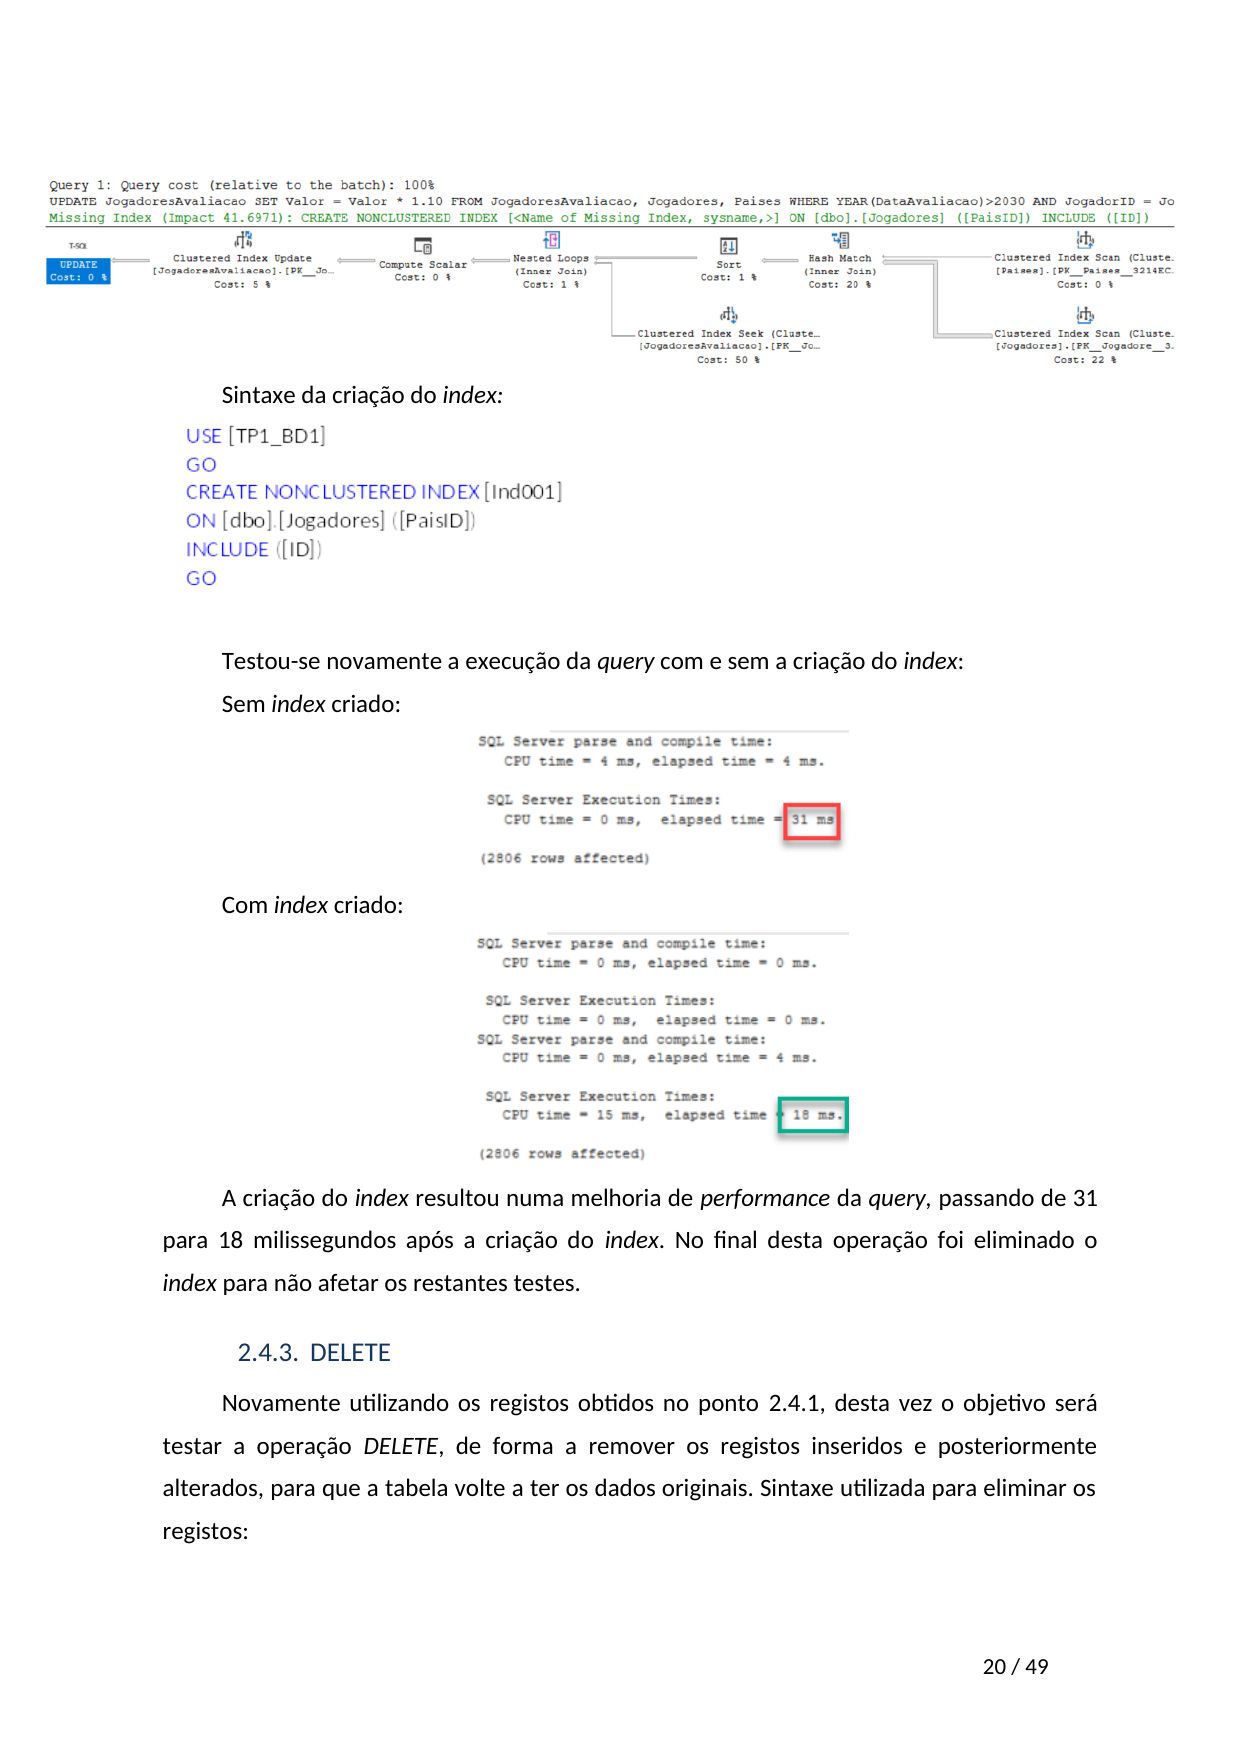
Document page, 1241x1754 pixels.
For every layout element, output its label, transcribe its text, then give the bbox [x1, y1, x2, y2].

list Novamente utilizando os registos obtidos no ponto 2.4.1, desta vez o objetivo será testar a operação DELETE, de forma a remover os registos inseridos e posteriormente alterados, para que a tabela volte a ter os dados originais. Sintaxe utilizada para eliminar os registos: [162, 1387, 1098, 1546]
list Testou-se novamente a execução da query com e sem a criação do index: [162, 645, 1098, 676]
subtitle DELETE [237, 1335, 1098, 1368]
list Sintaxe da criação do index: [162, 379, 1098, 410]
list A criação do index resultou numa melhoria de performance da query, passando de 31 para 18 milissegundos após a criação do index. No final desta operação foi eliminado o index para não afetar os restantes testes. [162, 1182, 1098, 1298]
list Sem index criado: [162, 688, 1098, 719]
picture [471, 730, 849, 879]
picture [471, 932, 849, 1171]
list Com index criado: [162, 889, 1098, 920]
picture [44, 177, 1175, 369]
